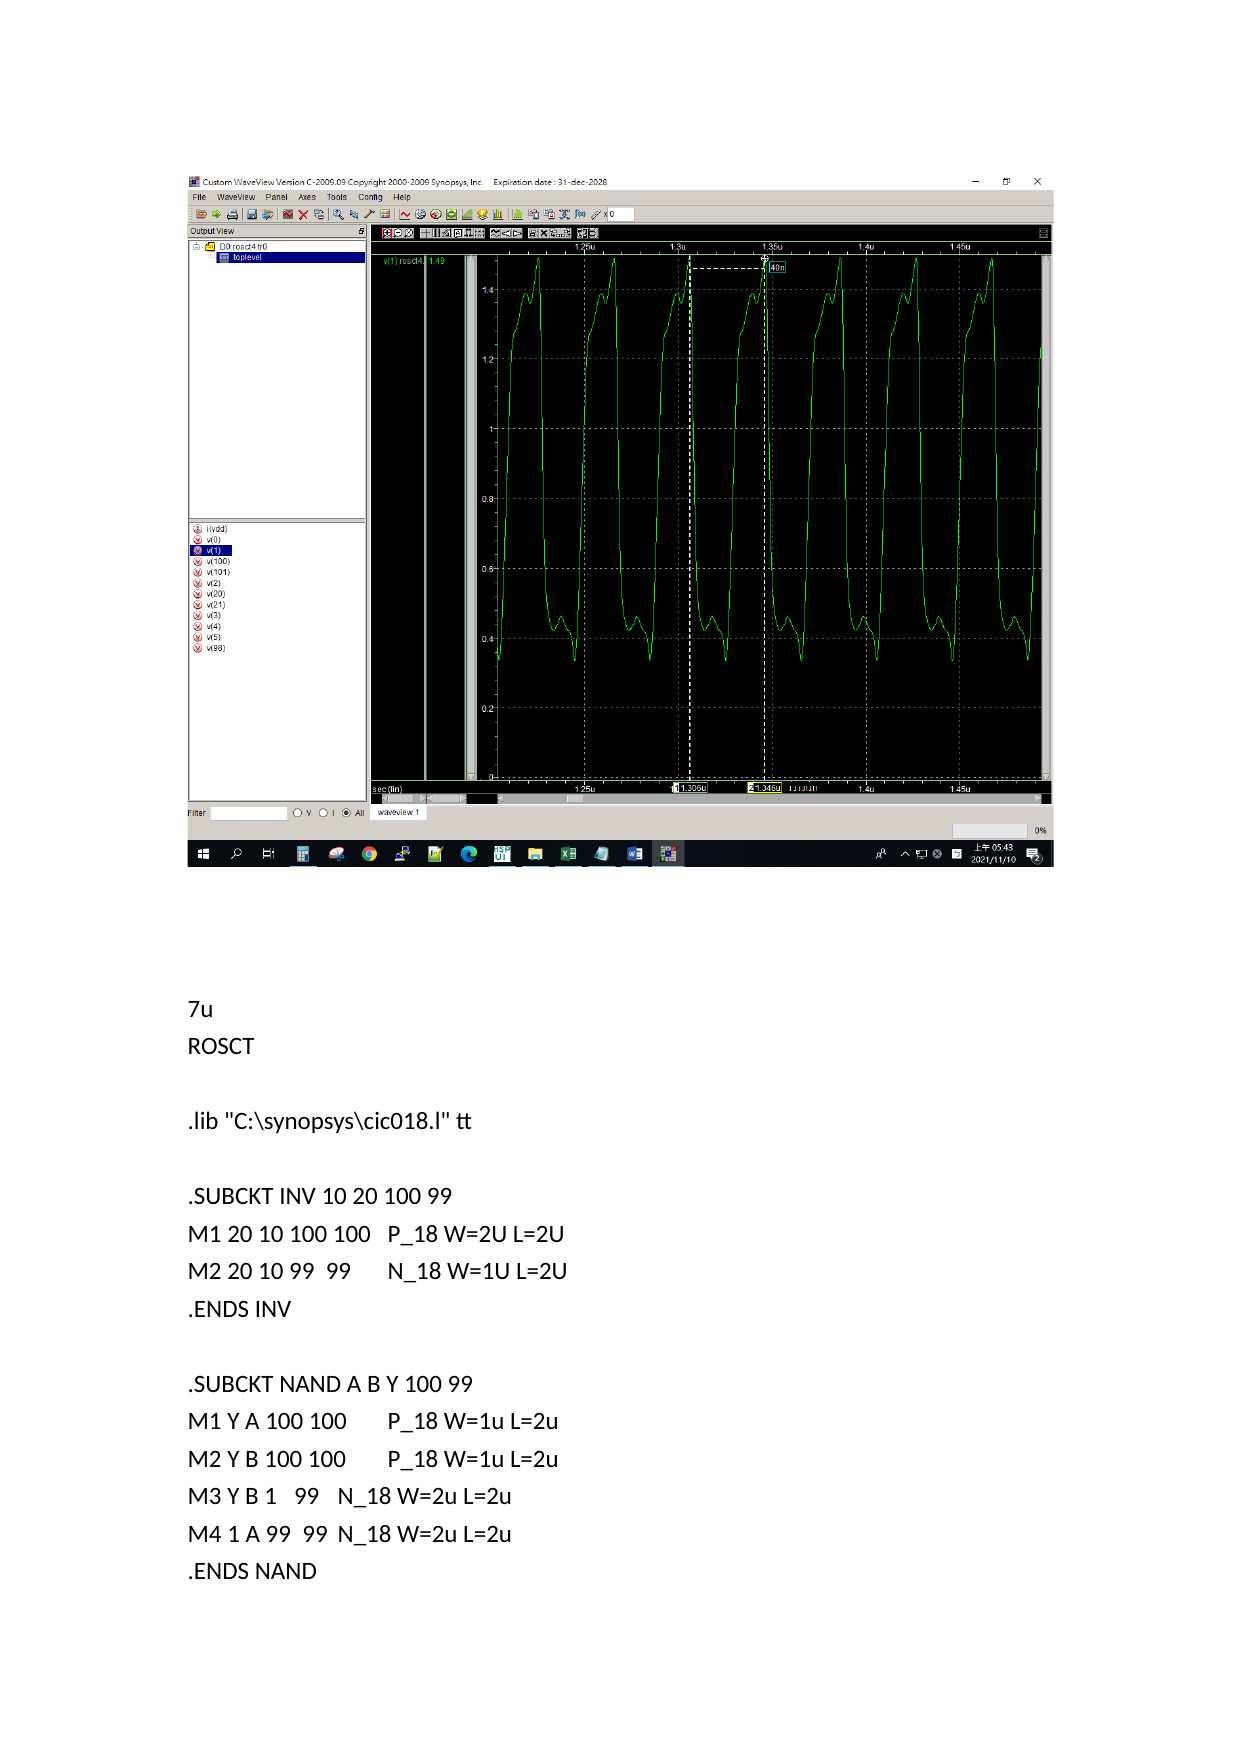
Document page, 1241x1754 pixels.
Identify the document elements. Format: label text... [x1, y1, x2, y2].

text M3 Y B 1 99 N_18 W=2u L=2u [187, 1477, 1053, 1514]
text 7u [187, 989, 1053, 1027]
text M4 1 A 99 99 N_18 W=2u L=2u [187, 1514, 1053, 1552]
text M1 20 10 100 100 P_18 W=2U L=2U [187, 1214, 1053, 1252]
text M2 20 10 99 99 N_18 W=1U L=2U [187, 1252, 1053, 1289]
text M2 Y B 100 100 P_18 W=1u L=2u [187, 1439, 1053, 1477]
text M1 Y A 100 100 P_18 W=1u L=2u [187, 1402, 1053, 1439]
text .ENDS NAND [187, 1552, 1053, 1589]
text .lib "C:\synopsys\cic018.l" tt [187, 1102, 1053, 1139]
text ROSCT [187, 1027, 1053, 1064]
text .ENDS INV [187, 1289, 1053, 1327]
picture [187, 174, 1054, 867]
text .SUBCKT INV 10 20 100 99 [187, 1177, 1053, 1214]
text .SUBCKT NAND A B Y 100 99 [187, 1364, 1053, 1402]
